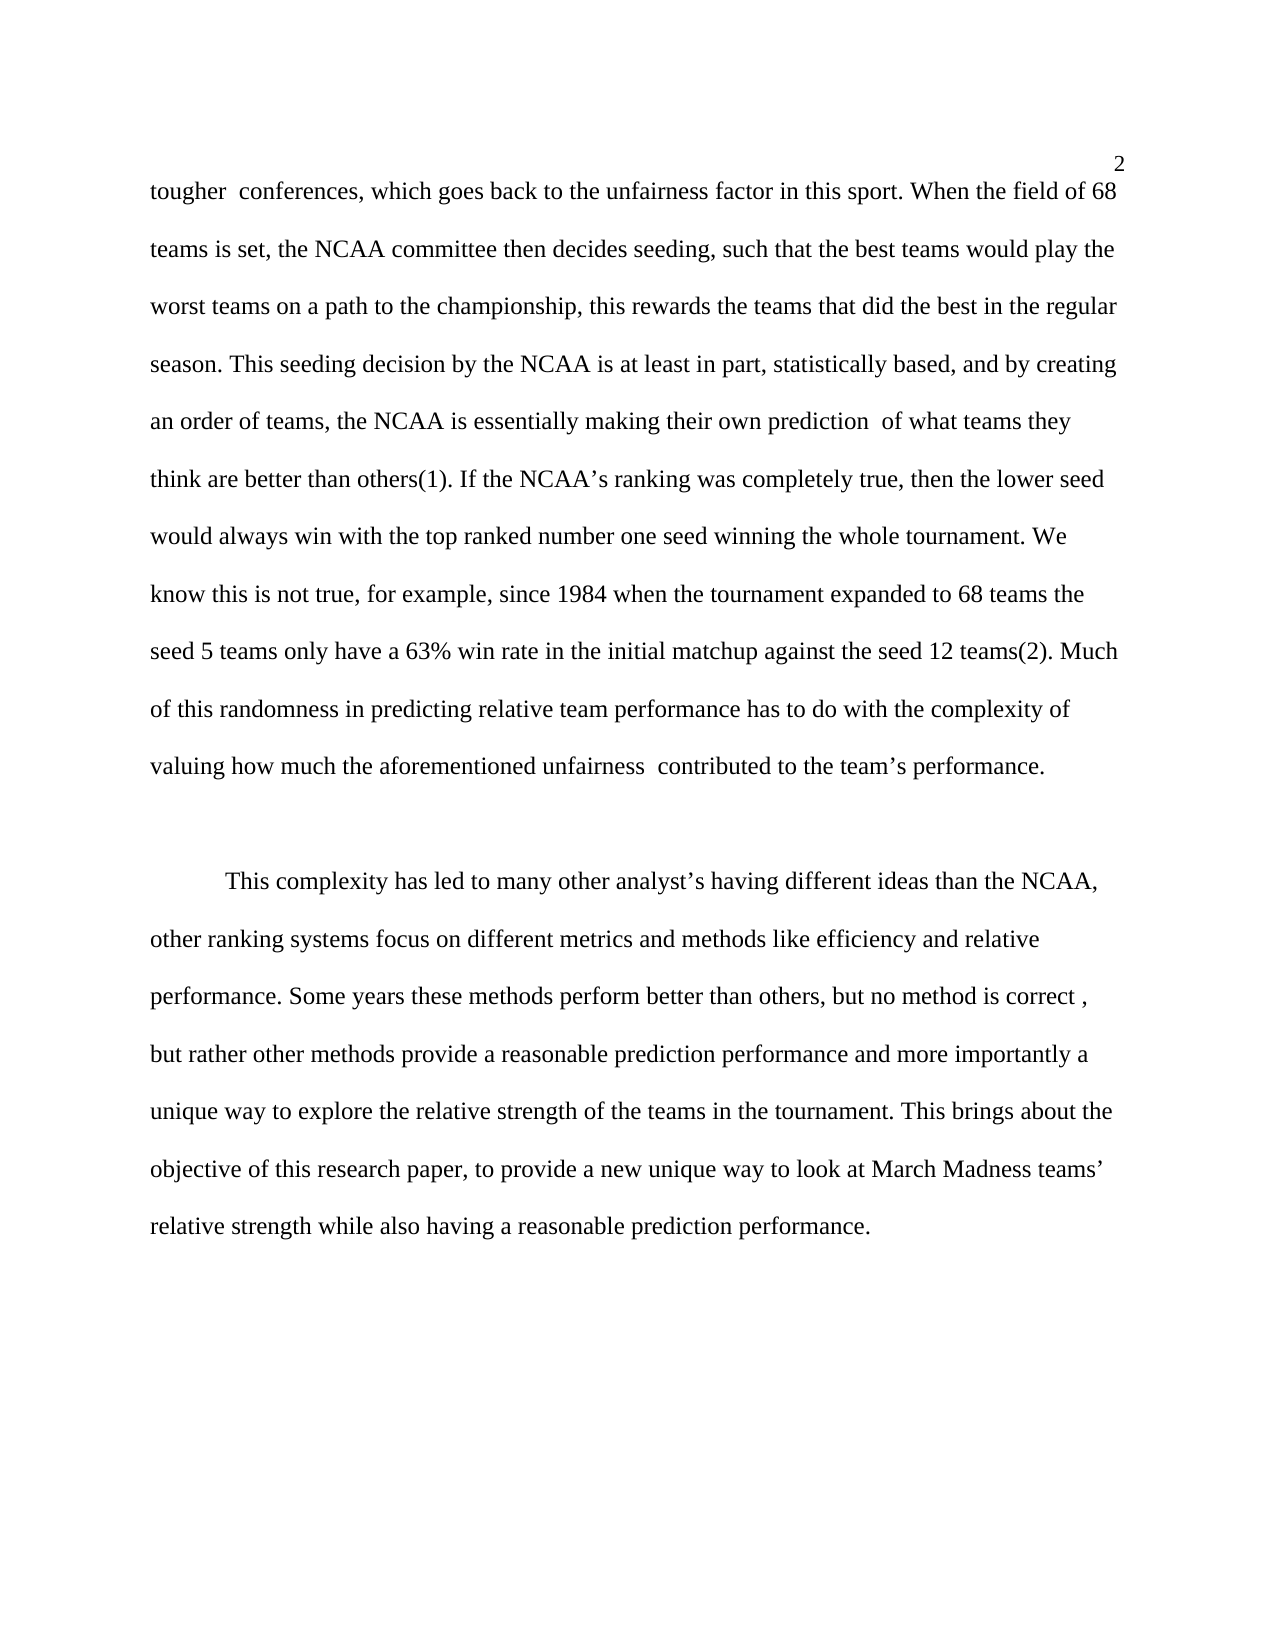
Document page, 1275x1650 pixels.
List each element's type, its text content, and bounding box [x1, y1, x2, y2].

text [150, 176, 1125, 780]
text This complexity has led to many other analyst’s having different ideas than the NCAA, other ranking systems focus on different metrics and methods like efficiency and relative performance. Some years these methods perform better than others, but no method is correct , but rather other methods provide a reasonable prediction performance and more importantly a unique way to explore the relative strength of the teams in the tournament. This brings about the objective of this research paper, to provide a new unique way to look at March Madness teams’ relative strength while also having a reasonable prediction performance. [150, 866, 1125, 1240]
